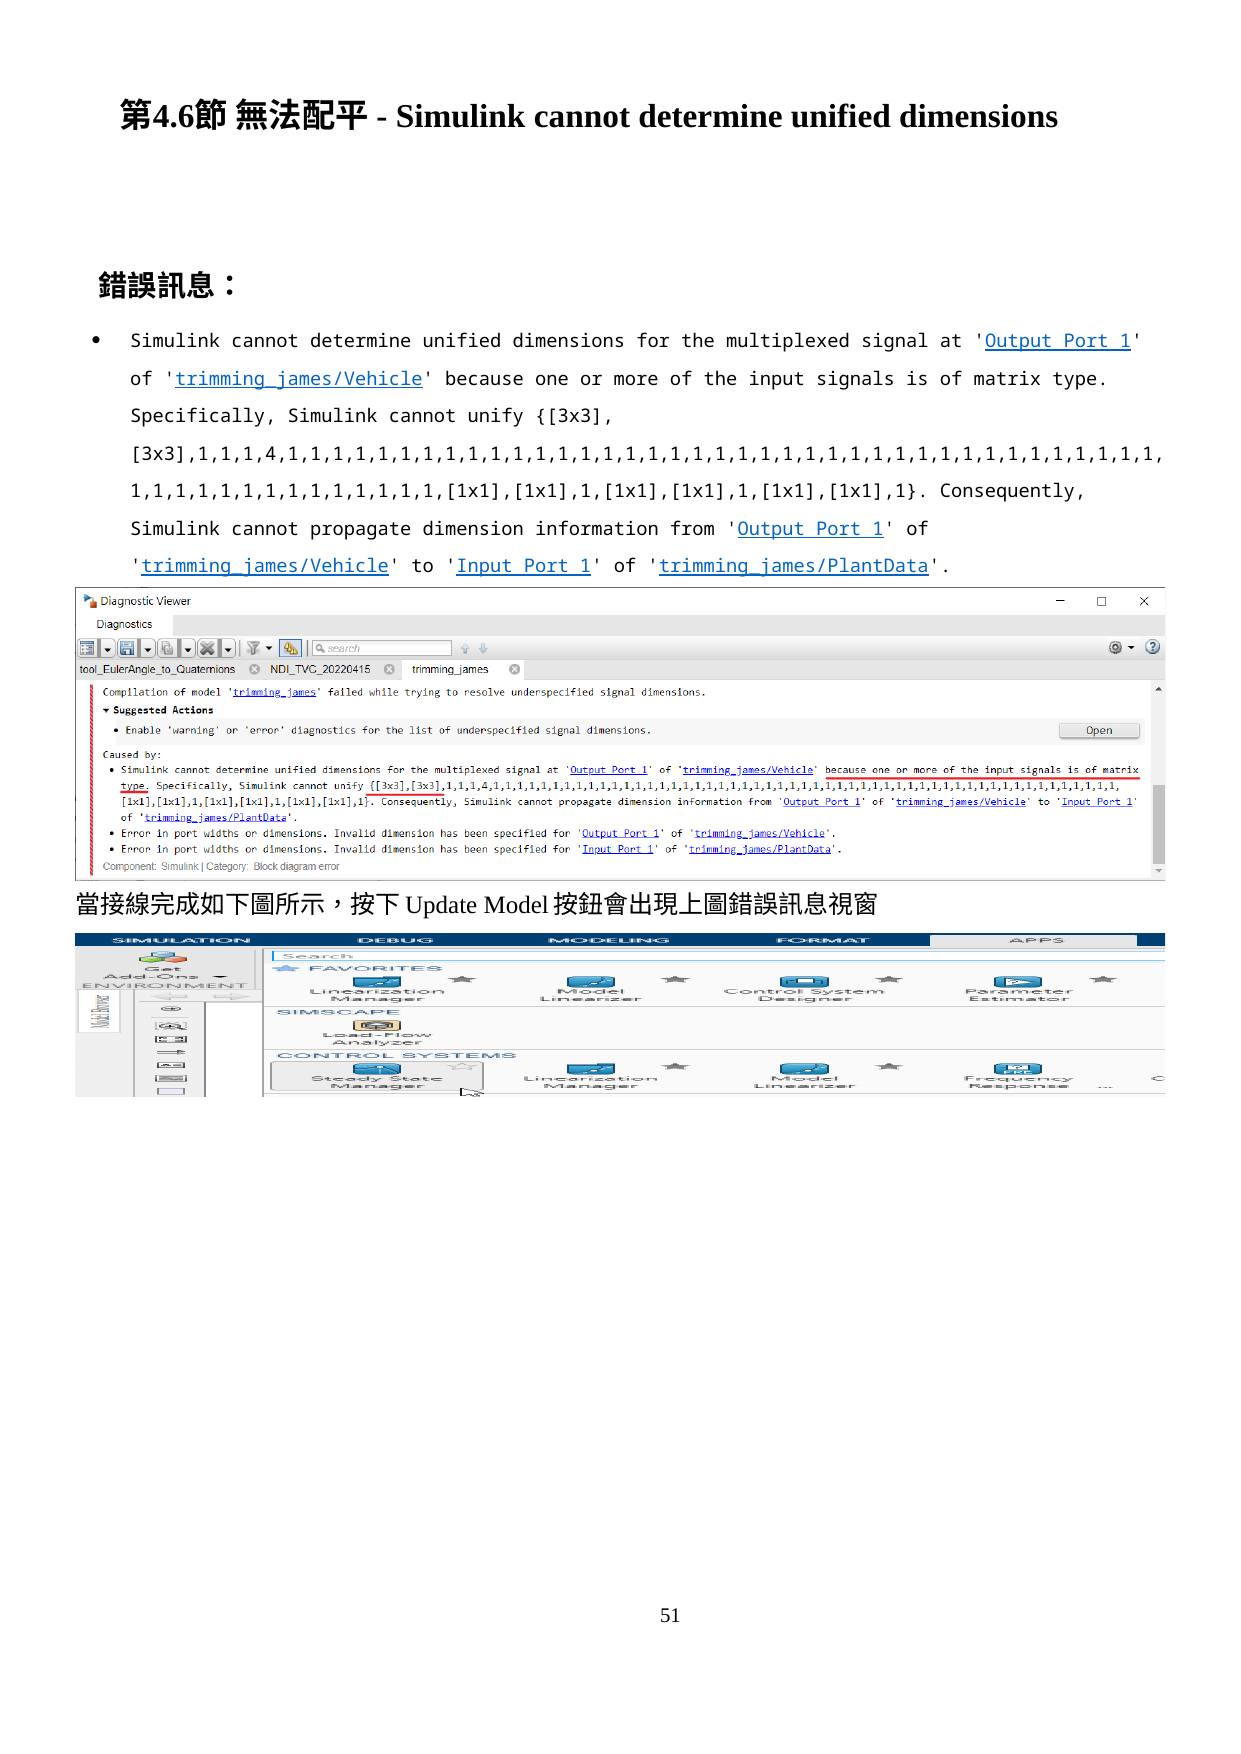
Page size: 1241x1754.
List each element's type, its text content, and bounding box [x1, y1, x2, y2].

picture [75, 933, 1166, 1097]
text 錯誤訊息： [98, 246, 1165, 321]
subtitle 無法配平 - Simulink cannot determine unified dimensions [119, 75, 1165, 150]
picture [75, 587, 1166, 881]
text 當接線完成如下圖所示，按下Update Model按鈕會出現上圖錯誤訊息視窗 [75, 884, 1165, 921]
list Simulink cannot determine unified dimensions for the multiplexed signal at 'Output Port 1' of 'trimming_james/Vehicle' because one or more of the input signals is of matrix type. Specifically, Simulink cannot unify {[3x3],[3x3],1,1,1,4,1,1,1,1,1,1,1,1,1,1,1,1,1,1,1,1,1,1,1,1,1,1,1,1,1,1,1,1,1,1,1,1,1,1,1,1,1,1,1,1,1,1,1,1,1,1,1,1,1,1,1,1,1,[1x1],[1x1],1,[1x1],[1x1],1,[1x1],[1x1],1}. Consequently, Simulink cannot propagate dimension information from 'Output Port 1' of 'trimming_james/Vehicle' to 'Input Port 1' of 'trimming_james/PlantData'. [92, 321, 1165, 584]
